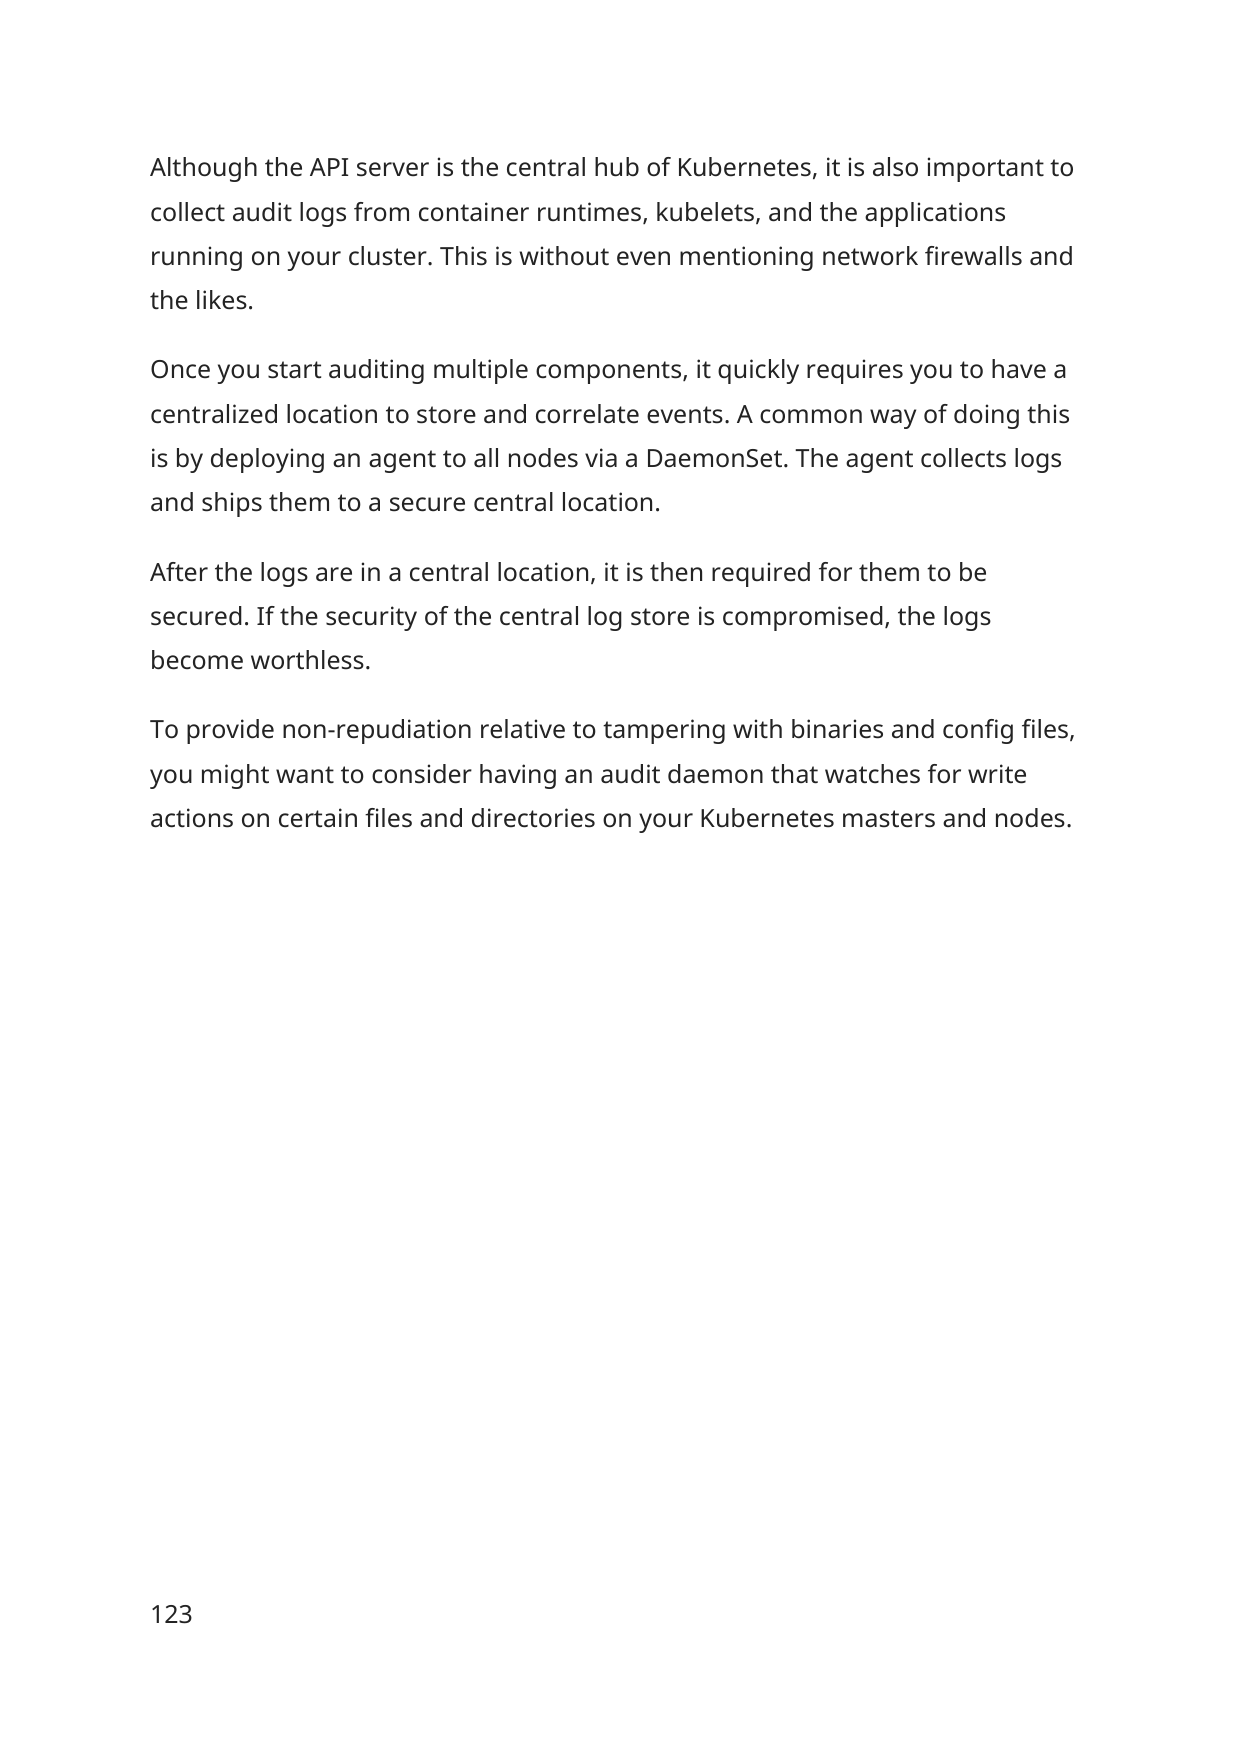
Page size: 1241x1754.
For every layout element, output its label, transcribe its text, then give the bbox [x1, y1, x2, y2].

text To provide non-repudiation relative to tampering with binaries and config files, you might want to consider having an audit daemon that watches for write actions on certain files and directories on your Kubernetes masters and nodes. [150, 712, 1090, 834]
text Once you start auditing multiple components, it quickly requires you to have a centralized location to store and correlate events. A common way of doing this is by deploying an agent to all nodes via a DaemonSet. The agent collects logs and ships them to a secure central location. [150, 352, 1090, 519]
text After the logs are in a central location, it is then required for them to be secured. If the security of the central log store is compromised, the logs become worthless. [150, 554, 1090, 677]
text Although the API server is the central hub of Kubernetes, it is also important to collect audit logs from container runtimes, kubelets, and the applications running on your cluster. This is without even mentioning network firewalls and the likes. [150, 150, 1090, 317]
